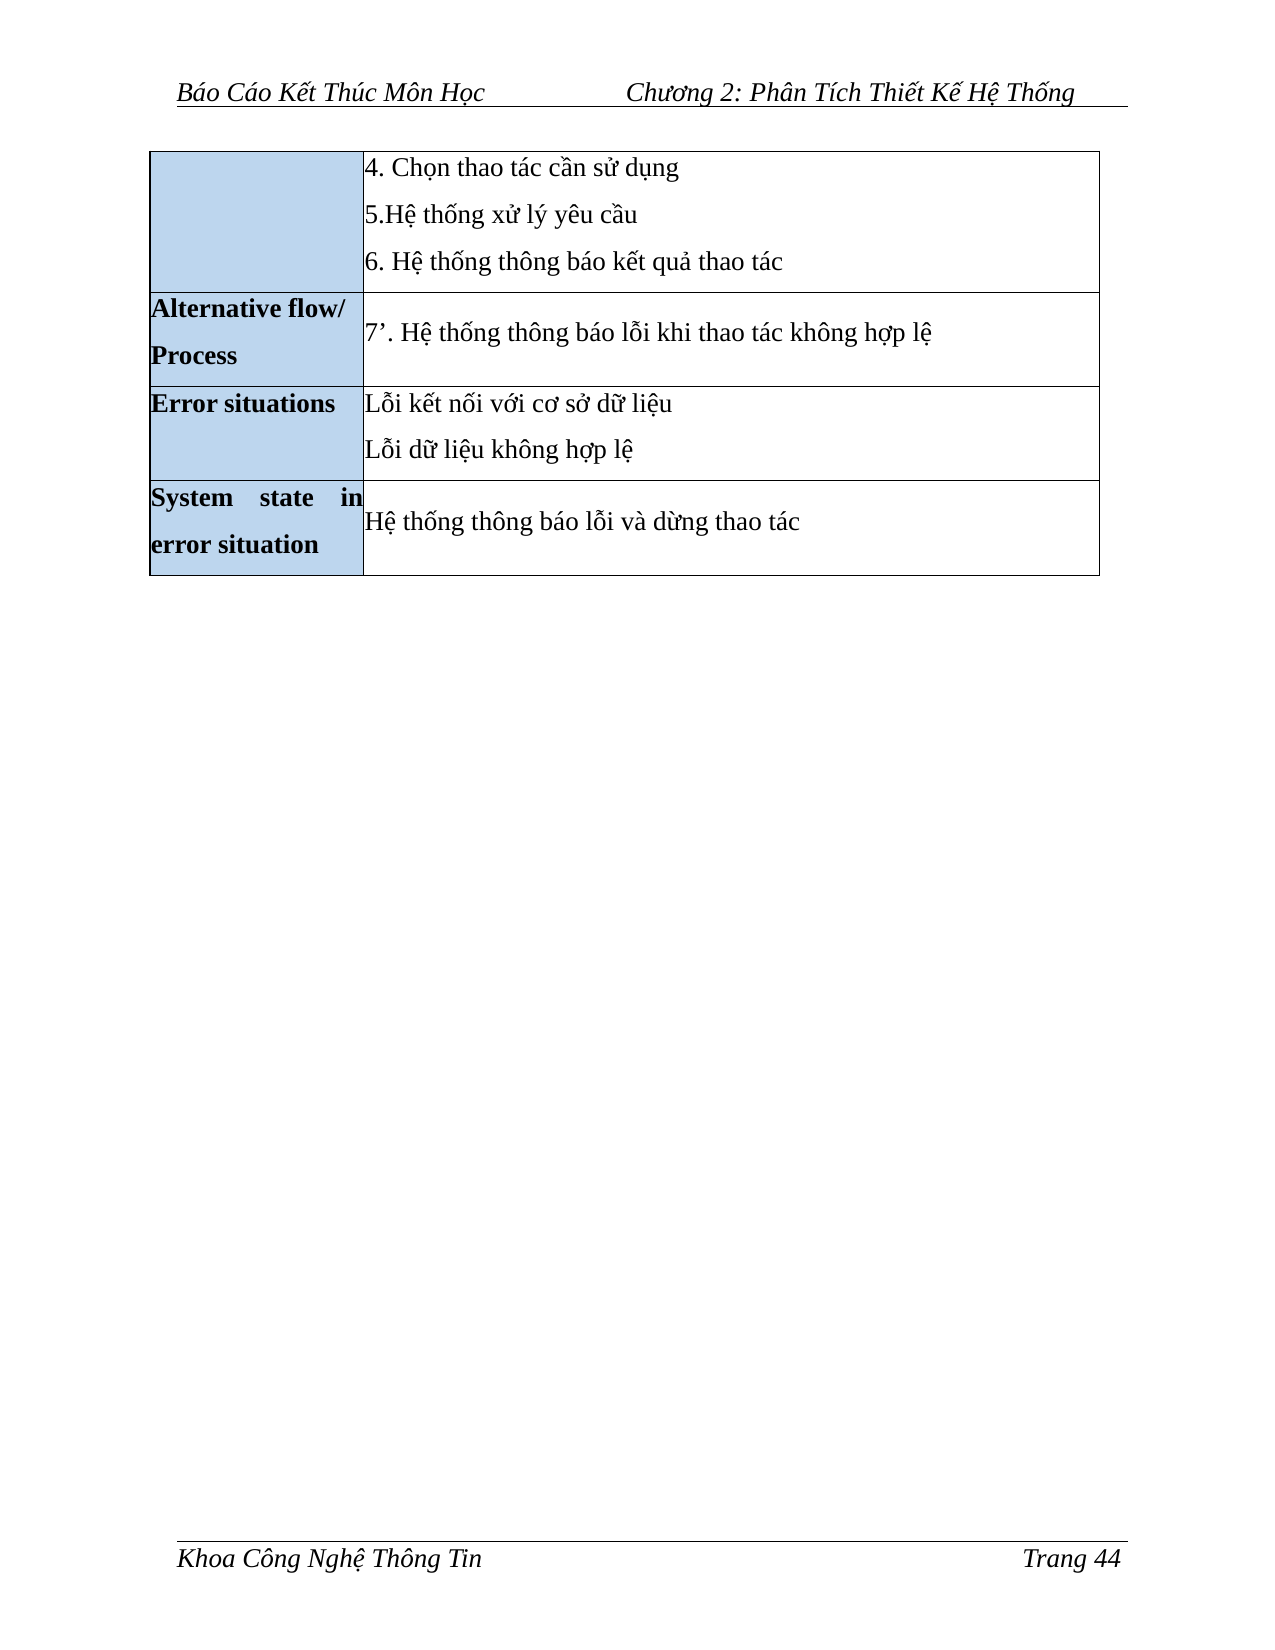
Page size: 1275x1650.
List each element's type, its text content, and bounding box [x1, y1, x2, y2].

table_cell Alternative flow/ Process [151, 293, 363, 386]
table_cell Error situations [151, 387, 363, 480]
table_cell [364, 152, 1099, 292]
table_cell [151, 152, 363, 292]
table_cell 7’. Hệ thống thông báo lỗi khi thao tác không hợp lệ [364, 293, 1099, 386]
table_cell Lỗi kết nối với cơ sở dữ liệu Lỗi dữ liệu không hợp lệ [364, 387, 1099, 480]
table_cell Hệ thống thông báo lỗi và dừng thao tác [364, 481, 1099, 575]
table_cell System state in error situation [151, 481, 363, 575]
